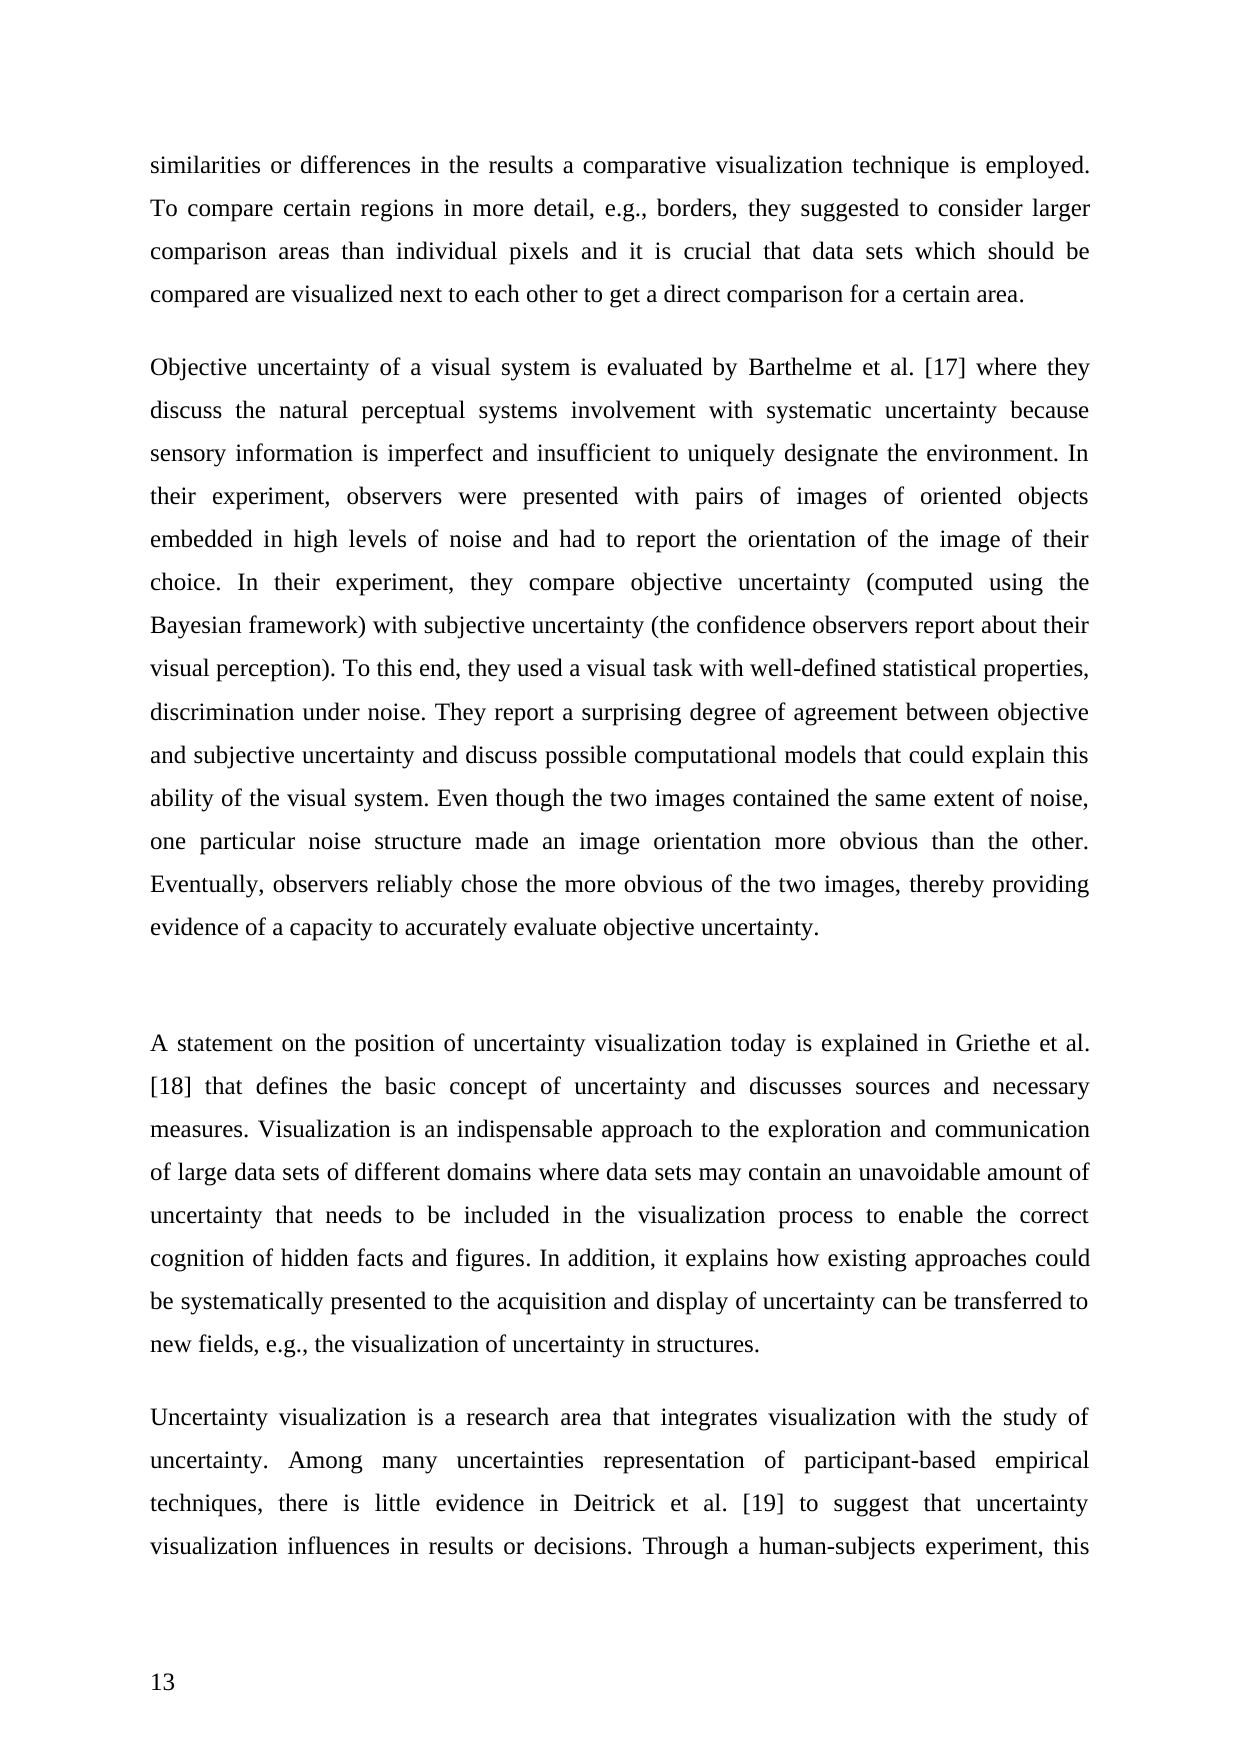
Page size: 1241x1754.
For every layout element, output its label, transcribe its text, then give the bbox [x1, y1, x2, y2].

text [150, 1402, 1090, 1560]
text Objective uncertainty of a visual system is evaluated by Barthelme et al. [17] where they discuss the natural perceptual systems involvement with systematic uncertainty because sensory information is imperfect and insufficient to uniquely designate the environment. In their experiment, observers were presented with pairs of images of oriented objects embedded in high levels of noise and had to report the orientation of the image of their choice. In their experiment, they compare objective uncertainty (computed using the Bayesian framework) with subjective uncertainty (the confidence observers report about their visual perception). To this end, they used a visual task with well-defined statistical properties, discrimination under noise. They report a surprising degree of agreement between objective and subjective uncertainty and discuss possible computational models that could explain this ability of the visual system. Even though the two images contained the same extent of noise, one particular noise structure made an image orientation more obvious than the other. Eventually, observers reliably chose the more obvious of the two images, thereby providing evidence of a capacity to accurately evaluate objective uncertainty. [150, 352, 1090, 941]
text A statement on the position of uncertainty visualization today is explained in Griethe et al. [18] that defines the basic concept of uncertainty and discusses sources and necessary measures. Visualization is an indispensable approach to the exploration and communication of large data sets of different domains where data sets may contain an unavoidable amount of uncertainty that needs to be included in the visualization process to enable the correct cognition of hidden facts and figures. In addition, it explains how existing approaches could be systematically presented to the acquisition and display of uncertainty can be transferred to new fields, e.g., the visualization of uncertainty in structures. [150, 1028, 1090, 1358]
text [150, 150, 1090, 308]
